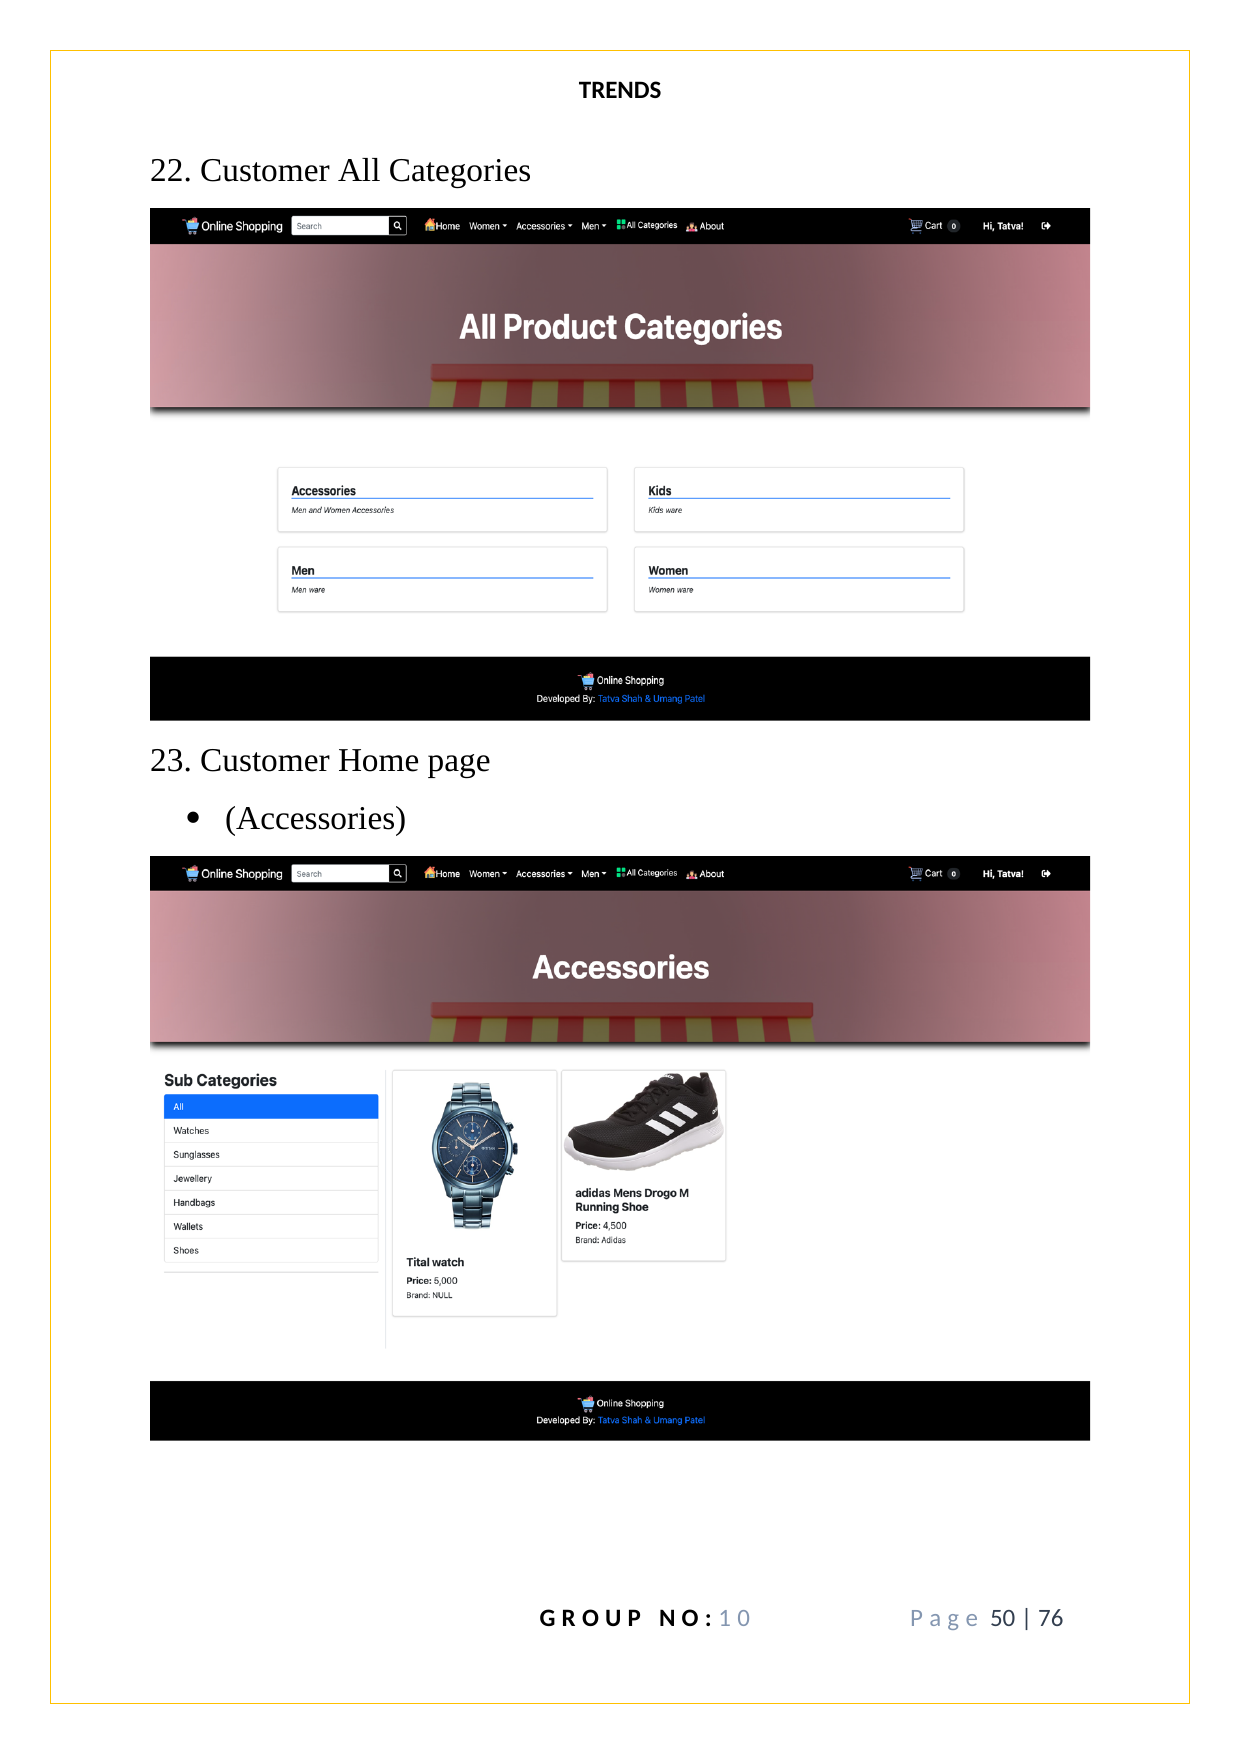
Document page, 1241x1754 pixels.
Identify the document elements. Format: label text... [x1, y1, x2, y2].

picture [150, 208, 1091, 721]
list (Accessories) [187, 798, 1090, 837]
picture [150, 856, 1091, 1441]
text 22. Customer All Categories [150, 150, 1090, 188]
text 23. Customer Home page [150, 740, 1090, 778]
